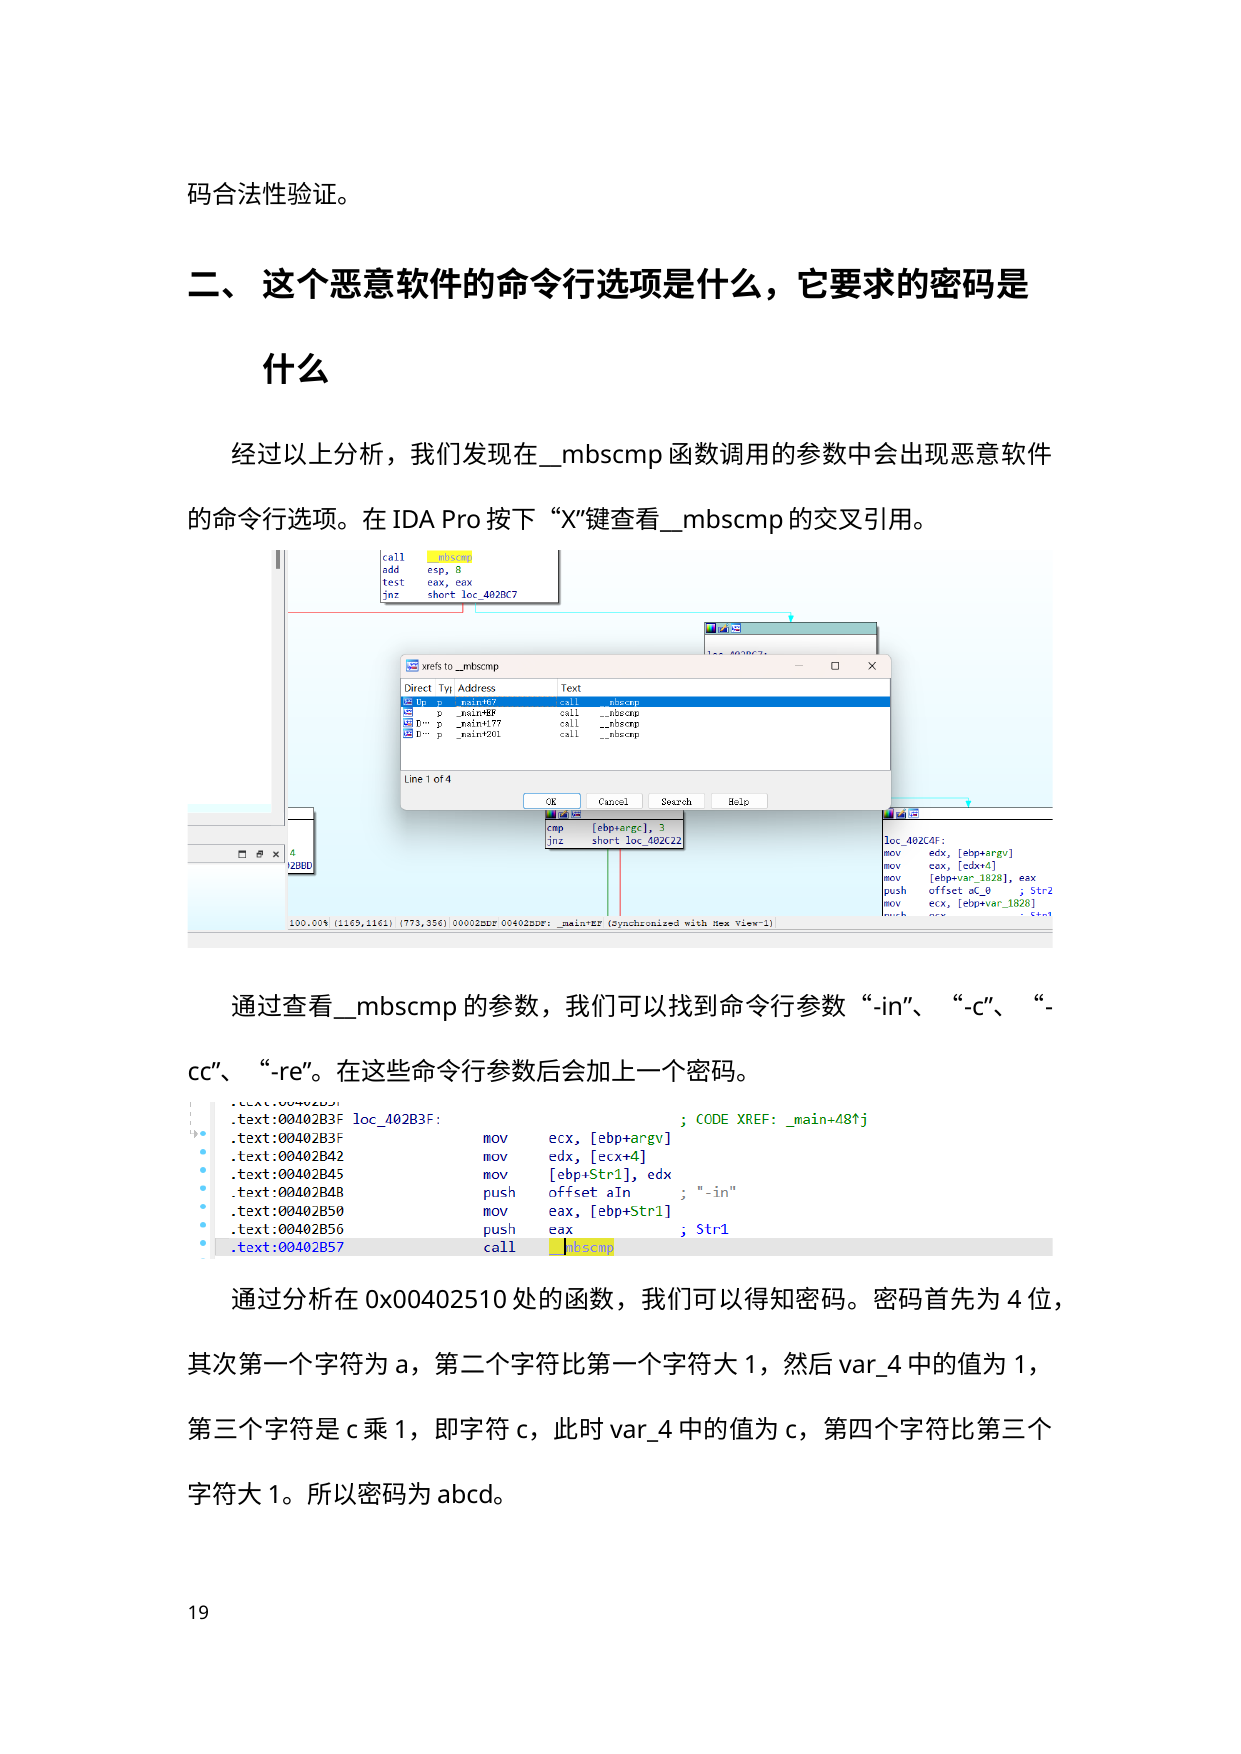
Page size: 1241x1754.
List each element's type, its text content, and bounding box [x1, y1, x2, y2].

text 通过查看__mbscmp的参数，我们可以找到命令行参数“-in”、“-c”、“-cc”、“-re”。在这些命令行参数后会加上一个密码。 [187, 972, 1053, 1102]
picture [187, 550, 1053, 948]
picture [187, 1102, 1053, 1259]
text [187, 160, 1053, 225]
text 通过分析在0x00402510处的函数，我们可以得知密码。密码首先为4位，其次第一个字符为a，第二个字符比第一个字符大1，然后var_4中的值为1，第三个字符是c乘1，即字符c，此时var_4中的值为c，第四个字符比第三个字符大1。所以密码为abcd。 [187, 1265, 1053, 1525]
text 经过以上分析，我们发现在__mbscmp函数调用的参数中会出现恶意软件的命令行选项。在IDA Pro按下“X”键查看__mbscmp的交叉引用。 [187, 420, 1053, 550]
subtitle 这个恶意软件的命令行选项是什么，它要求的密码是什么 [187, 250, 1053, 399]
